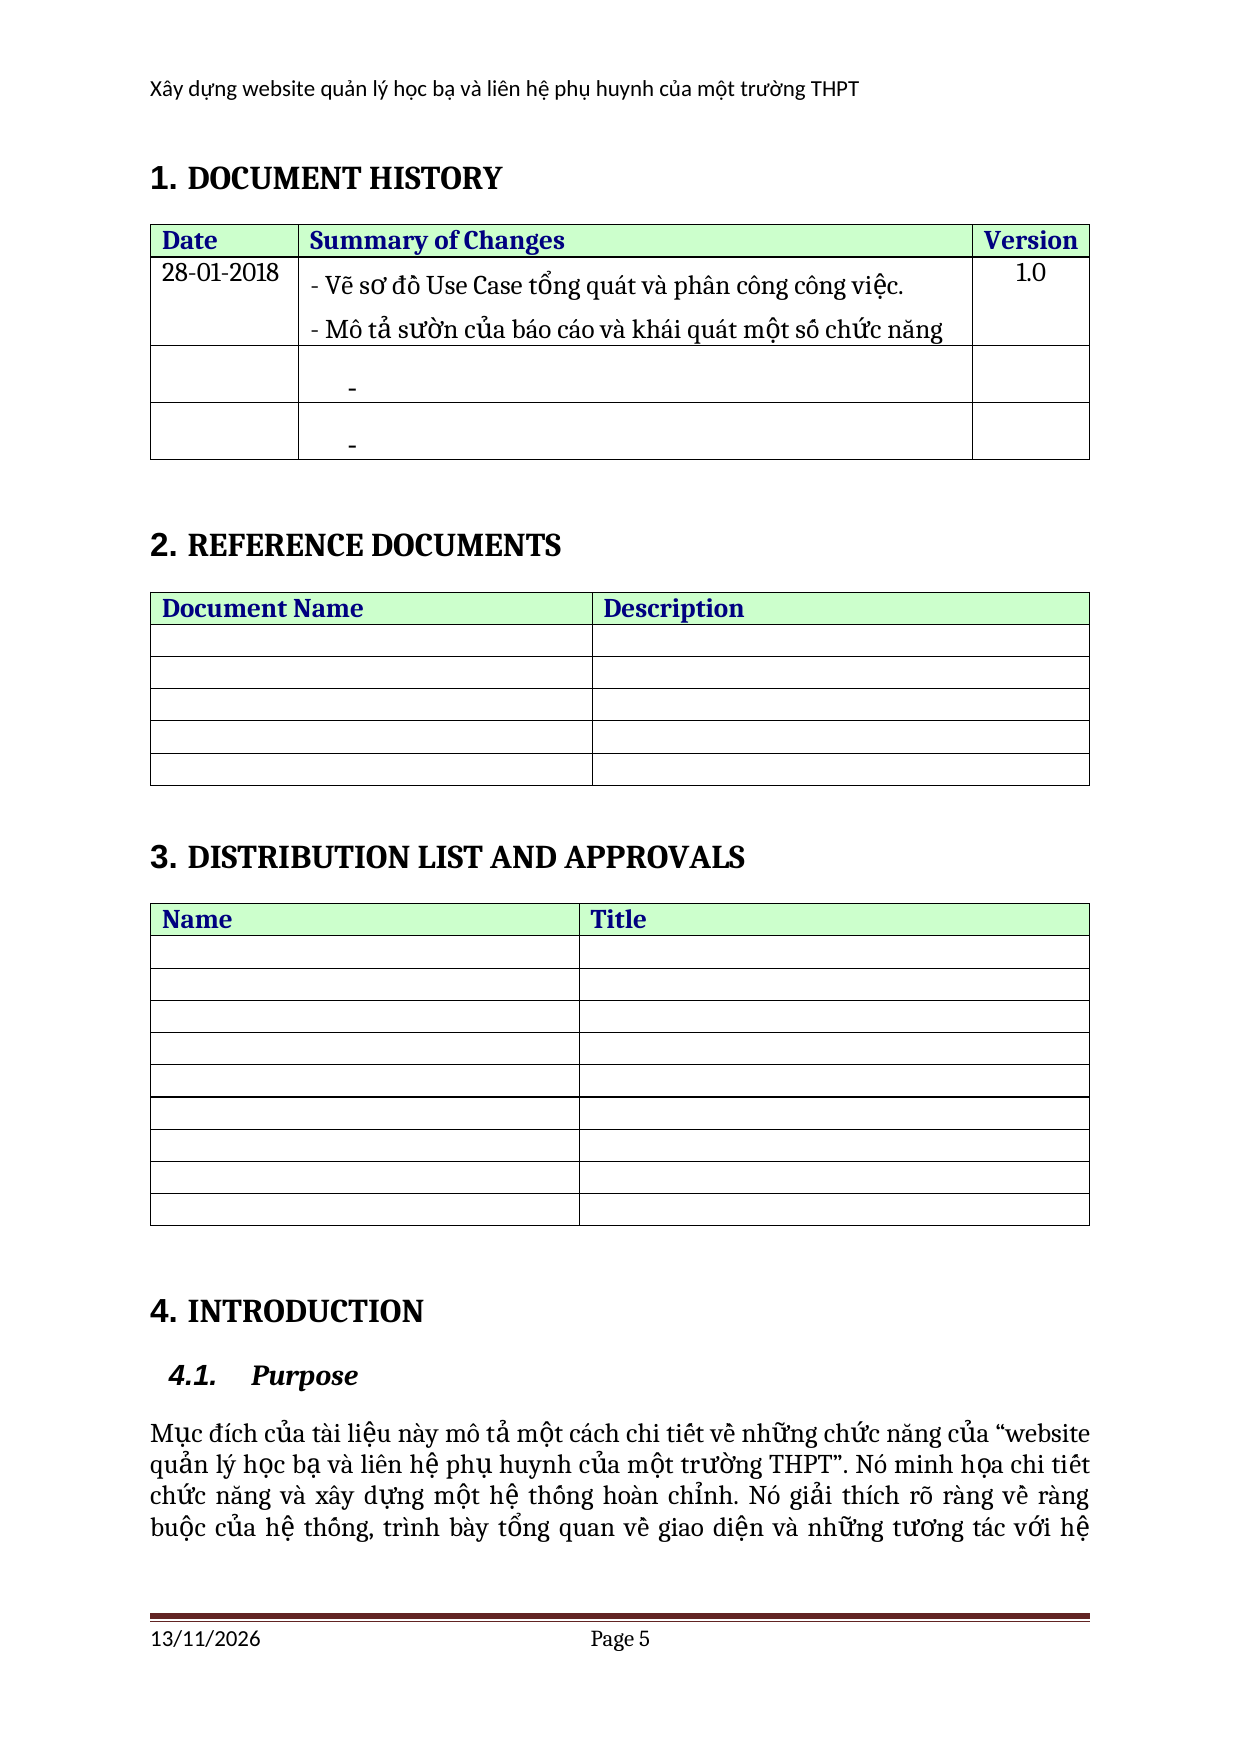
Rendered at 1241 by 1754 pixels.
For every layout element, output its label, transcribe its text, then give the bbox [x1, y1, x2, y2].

table_cell [151, 625, 592, 656]
table_cell [580, 1098, 1089, 1128]
table_cell [151, 403, 298, 459]
table_cell [593, 721, 1089, 752]
table_cell [593, 625, 1089, 656]
subtitle REFERENCE DOCUMENTS [150, 525, 1090, 565]
table_cell [593, 657, 1089, 688]
table_cell - Vẽ sơ đồ Use Case tổng quát và phân công công việc. - Mô tả sườn của báo cáo và khái quát một số chức năng [299, 258, 972, 345]
table_cell [593, 689, 1089, 720]
table_header Document Name [151, 593, 592, 624]
table_cell [593, 754, 1089, 785]
table_header Version [973, 225, 1089, 256]
table_header Summary of Changes [299, 225, 972, 256]
table_cell [151, 657, 592, 688]
table_cell [299, 346, 972, 402]
table_cell [151, 1033, 579, 1064]
table_cell 1.0 [973, 258, 1089, 345]
table_cell [151, 1098, 579, 1128]
table_cell [299, 403, 972, 459]
table_cell [580, 936, 1089, 968]
table_cell [580, 1065, 1089, 1096]
table_header Date [151, 225, 298, 256]
table_cell [580, 1130, 1089, 1161]
table_cell [973, 346, 1089, 402]
table_cell [151, 689, 592, 720]
table_cell [151, 1130, 579, 1161]
table_cell [151, 721, 592, 752]
table_cell [973, 403, 1089, 459]
table_cell [151, 346, 298, 402]
table_cell [151, 1001, 579, 1032]
table_cell [151, 969, 579, 1000]
subtitle INTRODUCTION [150, 1291, 1090, 1331]
table_cell [151, 1065, 579, 1096]
table_cell [151, 754, 592, 785]
table_cell [580, 1001, 1089, 1032]
table_cell [580, 1033, 1089, 1064]
table_cell 28-01-2018 [151, 258, 298, 345]
subtitle DOCUMENT HISTORY [150, 158, 1090, 197]
subtitle DISTRIBUTION LIST AND APPROVALS [150, 837, 1090, 876]
table_header Title [580, 904, 1089, 935]
table_header Description [593, 593, 1089, 624]
table_cell [151, 936, 579, 968]
list Purpose [169, 1357, 1090, 1392]
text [150, 1418, 1090, 1543]
table_cell [580, 1194, 1089, 1225]
table_cell [151, 1194, 579, 1225]
table_cell [580, 969, 1089, 1000]
table_cell [580, 1162, 1089, 1193]
table_cell [151, 1162, 579, 1193]
table_header Name [151, 904, 579, 935]
